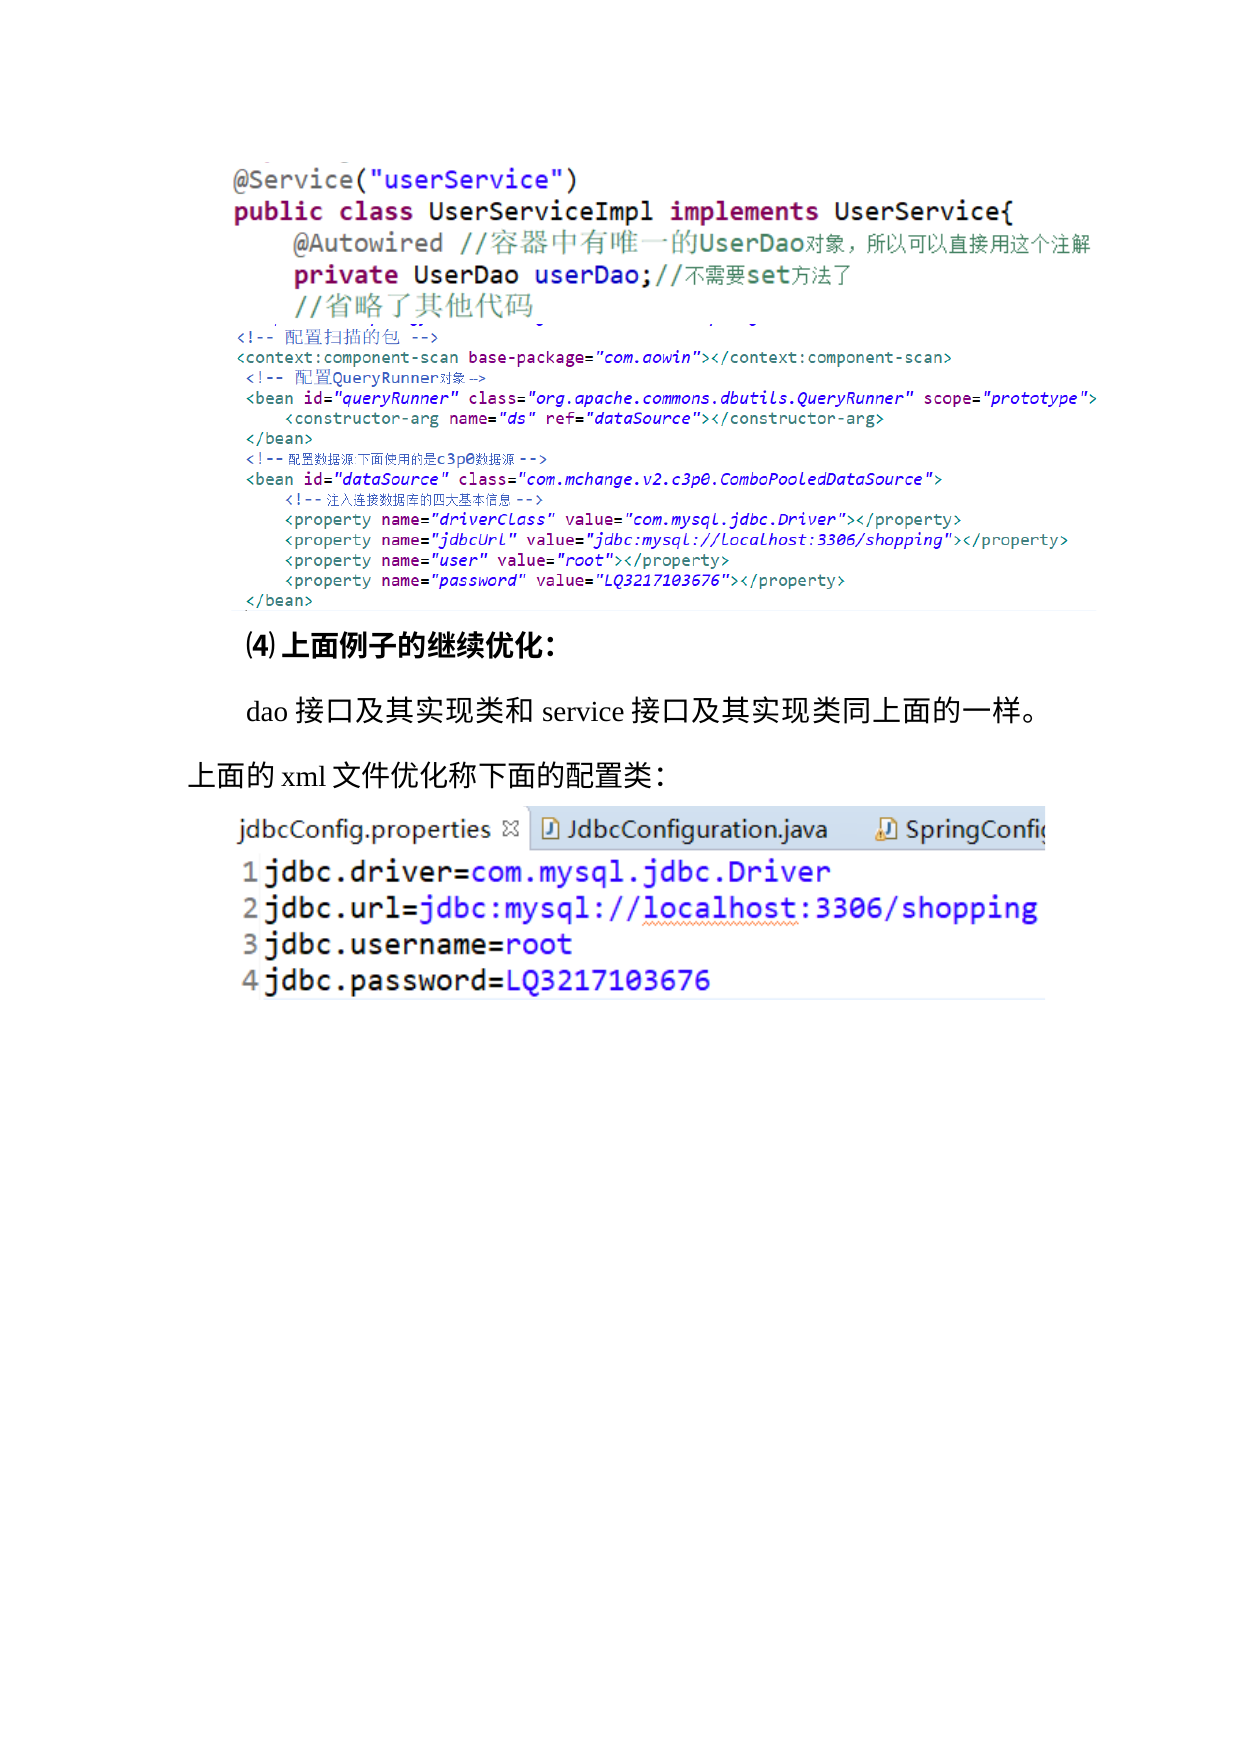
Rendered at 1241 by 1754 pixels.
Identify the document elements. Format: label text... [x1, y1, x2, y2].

text dao接口及其实现类和service接口及其实现类同上面的一样。上面的xml文件优化称下面的配置类： [187, 676, 1053, 806]
picture [231, 162, 1097, 611]
subtitle ⑷上面例子的继续优化： [187, 611, 1053, 676]
picture [231, 806, 1046, 1000]
